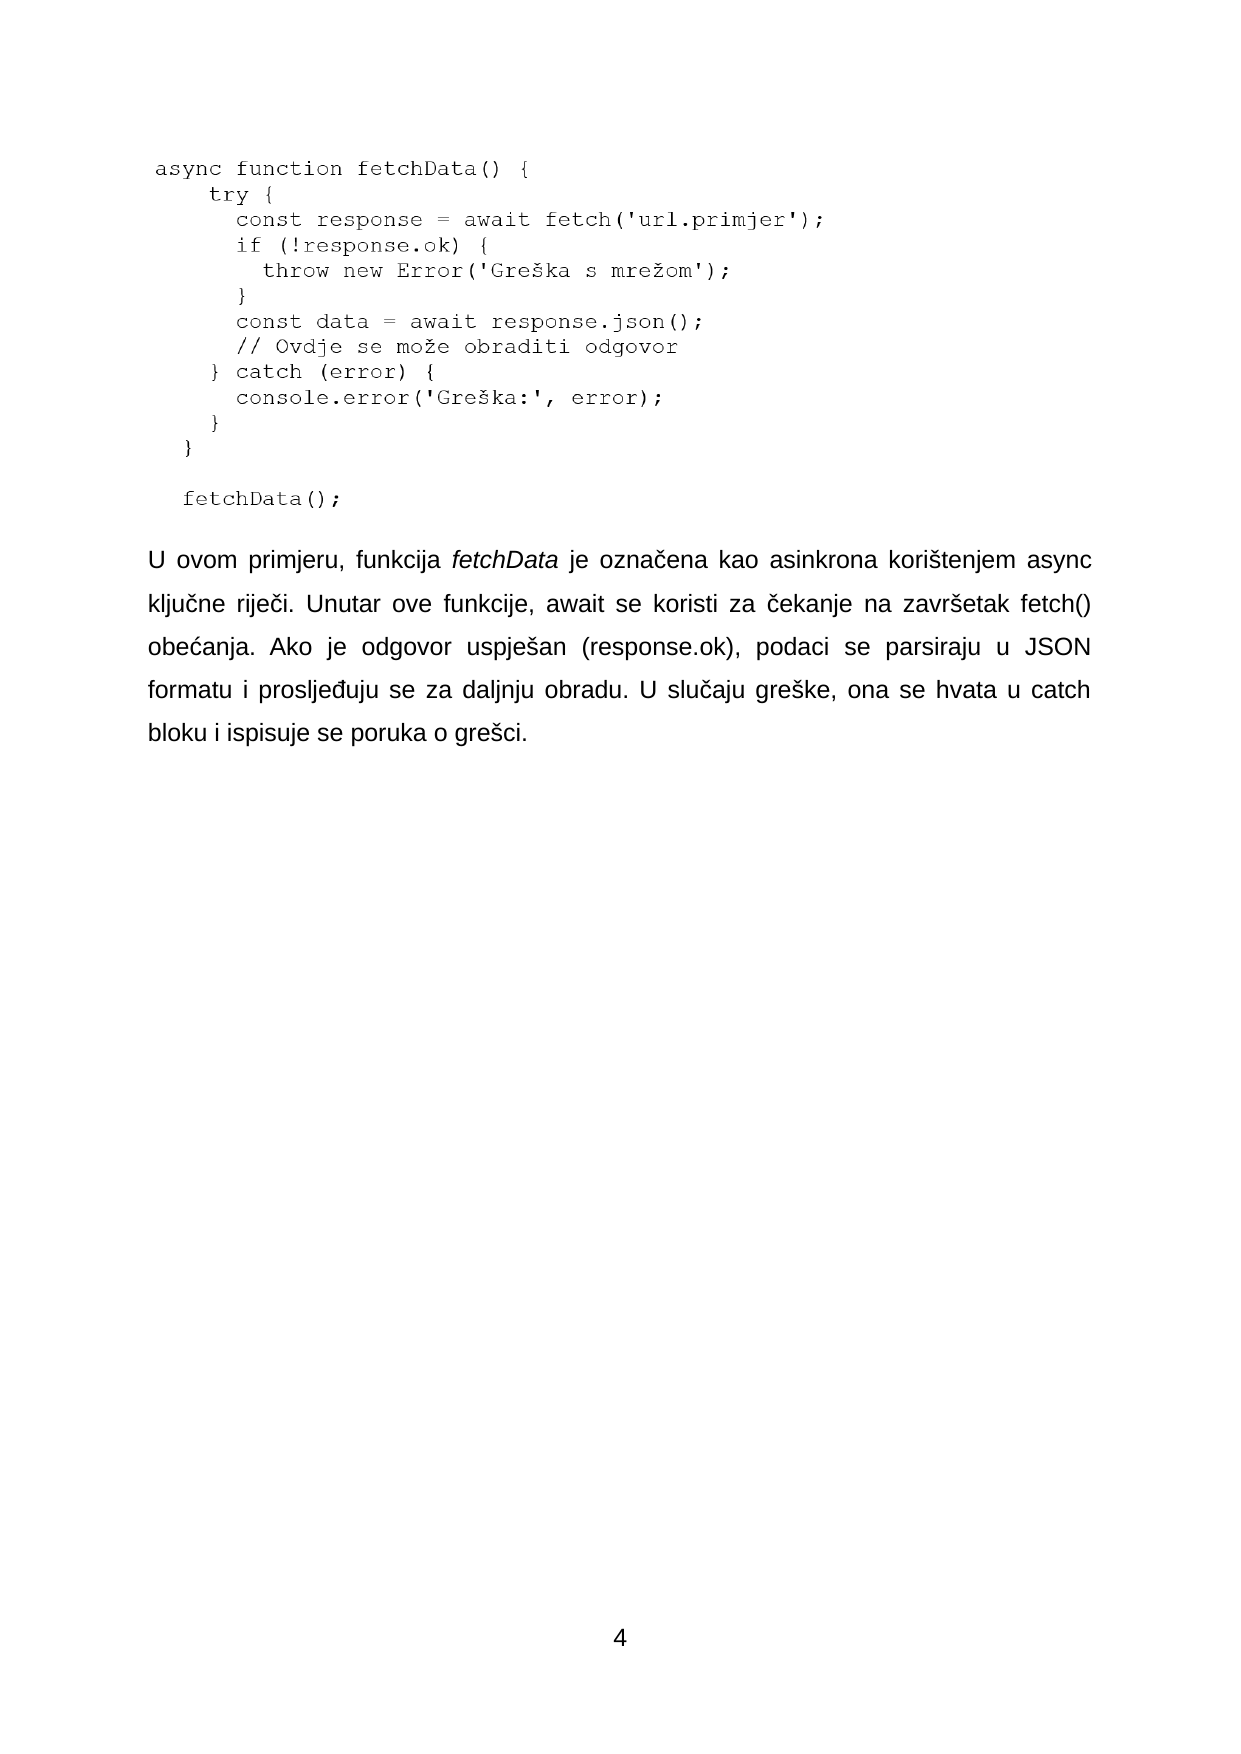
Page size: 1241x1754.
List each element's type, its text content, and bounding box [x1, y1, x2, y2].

picture [147, 147, 834, 515]
text U ovom primjeru, funkcija fetchData je označena kao asinkrona korištenjem async ključne riječi. Unutar ove funkcije, await se koristi za čekanje na završetak fetch() obećanja. Ako je odgovor uspješan (response.ok), podaci se parsiraju u JSON formatu i prosljeđuju se za daljnju obradu. U slučaju greške, ona se hvata u catch bloku i ispisuje se poruka o grešci. [148, 546, 1093, 747]
